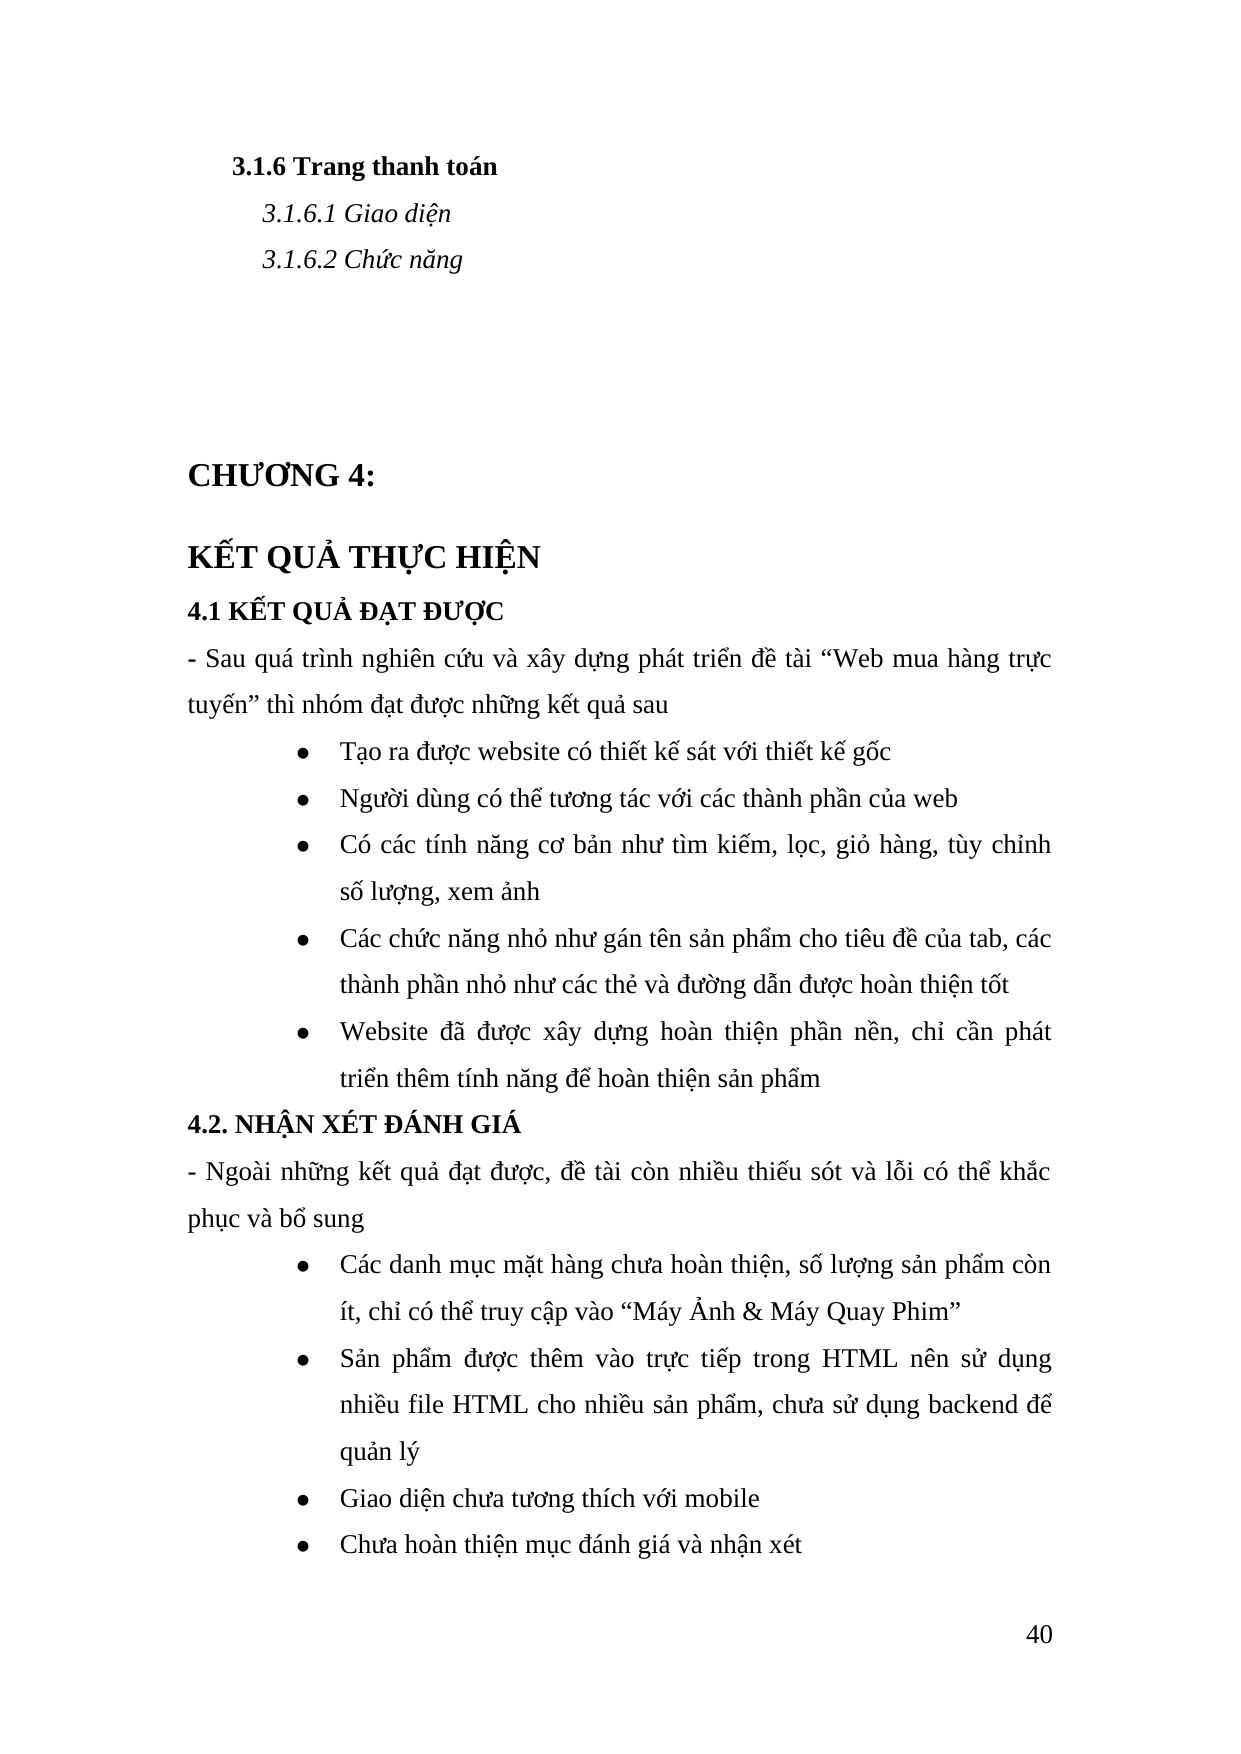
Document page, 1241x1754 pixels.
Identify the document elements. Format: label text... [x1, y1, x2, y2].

list Người dùng có thể tương tác với các thành phần của web [296, 782, 1053, 813]
text - Sau quá trình nghiên cứu và xây dựng phát triển đề tài “Web mua hàng trực tuyến” thì nhóm đạt được những kết quả sau [187, 642, 1053, 719]
list Website đã được xây dựng hoàn thiện phần nền, chỉ cần phát triển thêm tính năng để hoàn thiện sản phẩm [296, 1015, 1053, 1093]
text 3.1.6 Trang thanh toán [187, 150, 1053, 181]
text 4.2. NHẬN XÉT ĐÁNH GIÁ [187, 1108, 1053, 1139]
text 3.1.6.1 Giao diện [187, 197, 1053, 228]
text 3.1.6.2 Chức năng [187, 243, 1053, 274]
subtitle KẾT QUẢ THỰC HIỆN [187, 537, 1053, 576]
list Sản phẩm được thêm vào trực tiếp trong HTML nên sử dụng nhiều file HTML cho nhiều sản phẩm, chưa sử dụng backend để quản lý [296, 1342, 1053, 1466]
subtitle CHƯƠNG 4: [187, 455, 1053, 493]
text - Ngoài những kết quả đạt được, đề tài còn nhiều thiếu sót và lỗi có thể khắc phục và bổ sung [187, 1155, 1053, 1233]
list Giao diện chưa tương thích với mobile [296, 1482, 1053, 1513]
list Chưa hoàn thiện mục đánh giá và nhận xét [296, 1528, 1053, 1559]
list Có các tính năng cơ bản như tìm kiếm, lọc, giỏ hàng, tùy chỉnh số lượng, xem ảnh [296, 828, 1053, 906]
list Các chức năng nhỏ như gán tên sản phẩm cho tiêu đề của tab, các thành phần nhỏ như các thẻ và đường dẫn được hoàn thiện tốt [296, 922, 1053, 999]
list Các danh mục mặt hàng chưa hoàn thiện, số lượng sản phẩm còn ít, chỉ có thể truy cập vào “Máy Ảnh & Máy Quay Phim” [296, 1248, 1053, 1326]
text 4.1 KẾT QUẢ ĐẠT ĐƯỢC [187, 595, 1053, 626]
list Tạo ra được website có thiết kế sát với thiết kế gốc [296, 735, 1053, 766]
